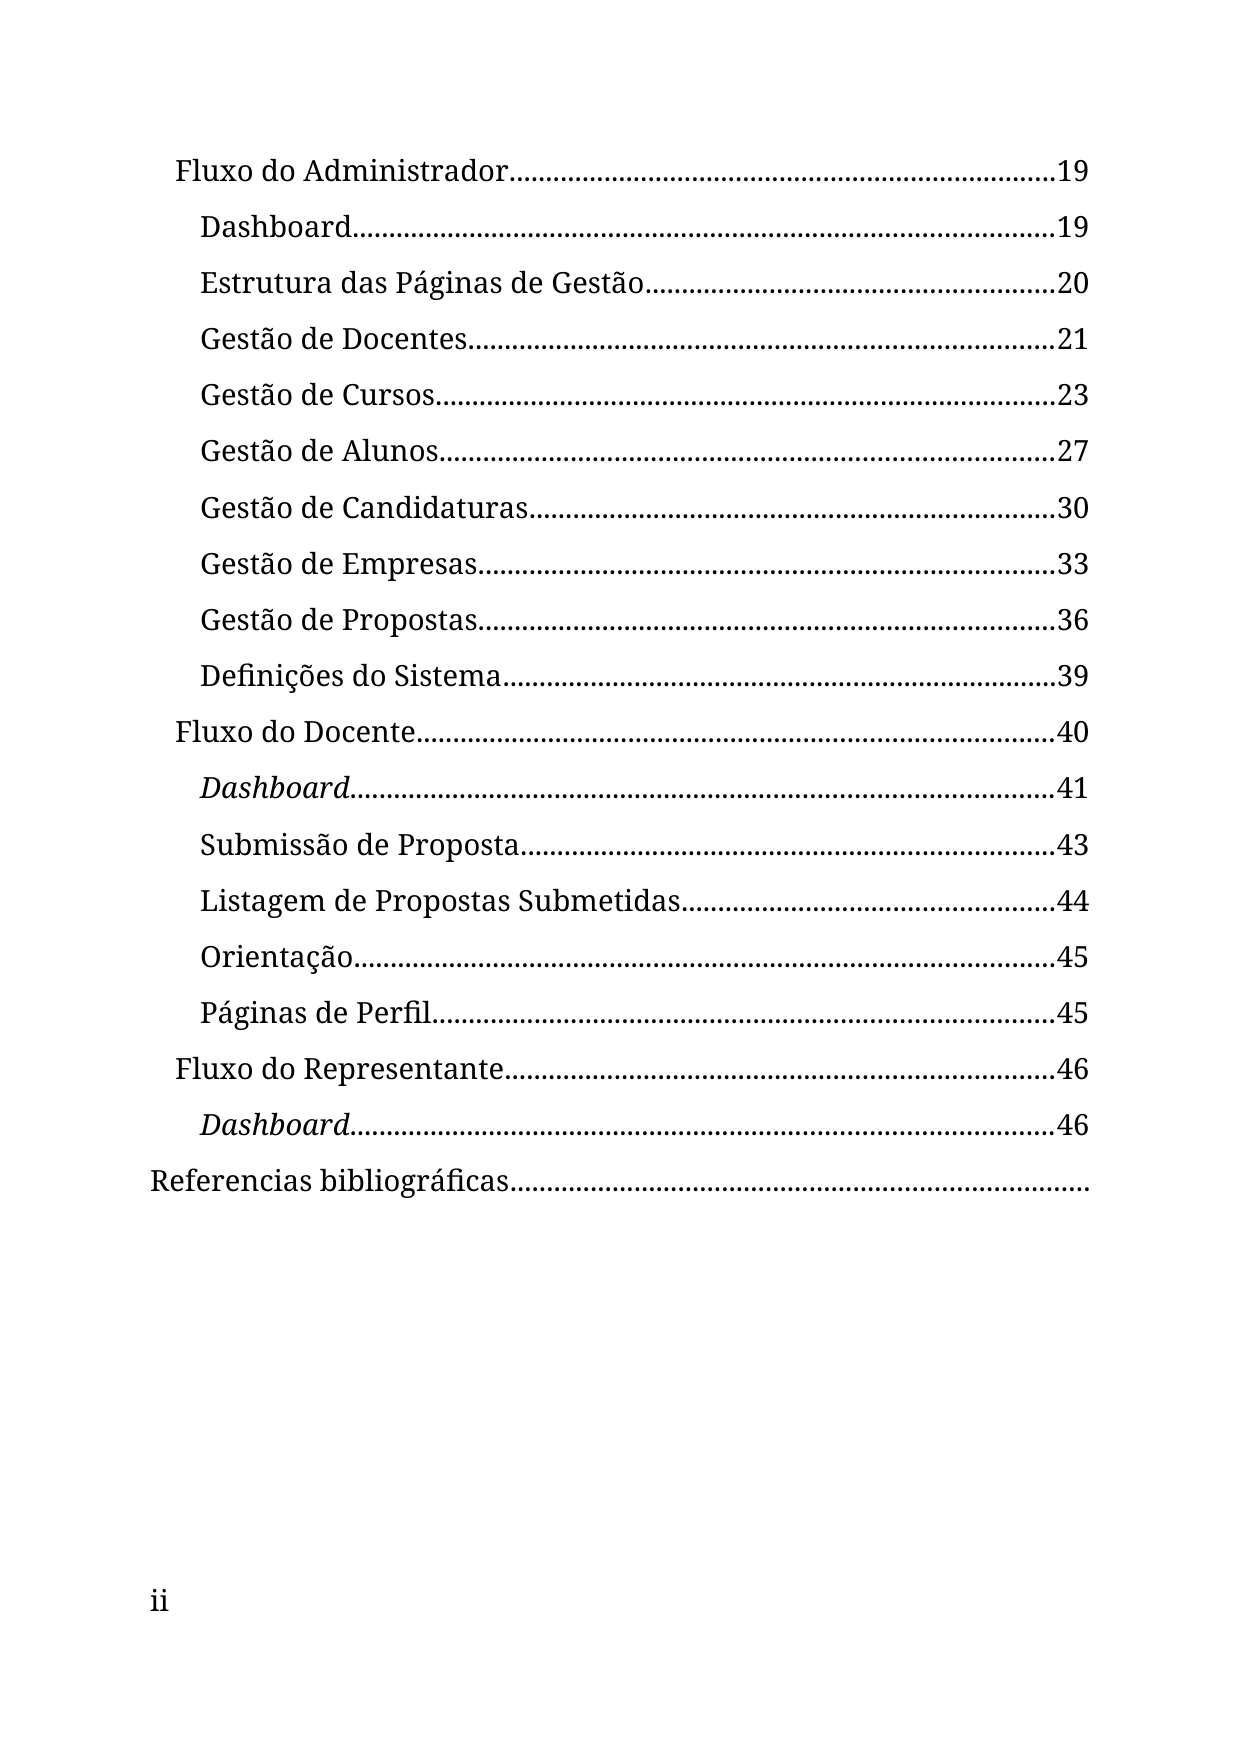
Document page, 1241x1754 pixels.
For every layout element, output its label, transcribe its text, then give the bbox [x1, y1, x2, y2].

text Páginas de Perfil 45 [200, 992, 1090, 1032]
text Definições do Sistema 39 [200, 655, 1090, 695]
text Fluxo do Docente 40 [175, 711, 1090, 751]
text Gestão de Candidaturas 30 [200, 487, 1090, 527]
text Gestão de Alunos 27 [200, 431, 1090, 470]
text Gestão de Empresas 33 [200, 543, 1090, 583]
text Gestão de Propostas 36 [200, 599, 1090, 639]
text Submissão de Proposta 43 [200, 824, 1090, 863]
text Fluxo do Administrador 19 [175, 150, 1090, 190]
text Referencias bibliográficas 47 [150, 1161, 1090, 1200]
text Dashboard 41 [200, 768, 1090, 807]
text Dashboard 46 [200, 1104, 1090, 1144]
text Orientação 45 [200, 936, 1090, 976]
text Gestão de Docentes 21 [200, 318, 1090, 358]
text Listagem de Propostas Submetidas 44 [200, 880, 1090, 919]
text Gestão de Cursos 23 [200, 374, 1090, 414]
text Estrutura das Páginas de Gestão 20 [200, 262, 1090, 302]
text Dashboard 19 [200, 206, 1090, 246]
text Fluxo do Representante 46 [175, 1048, 1090, 1088]
